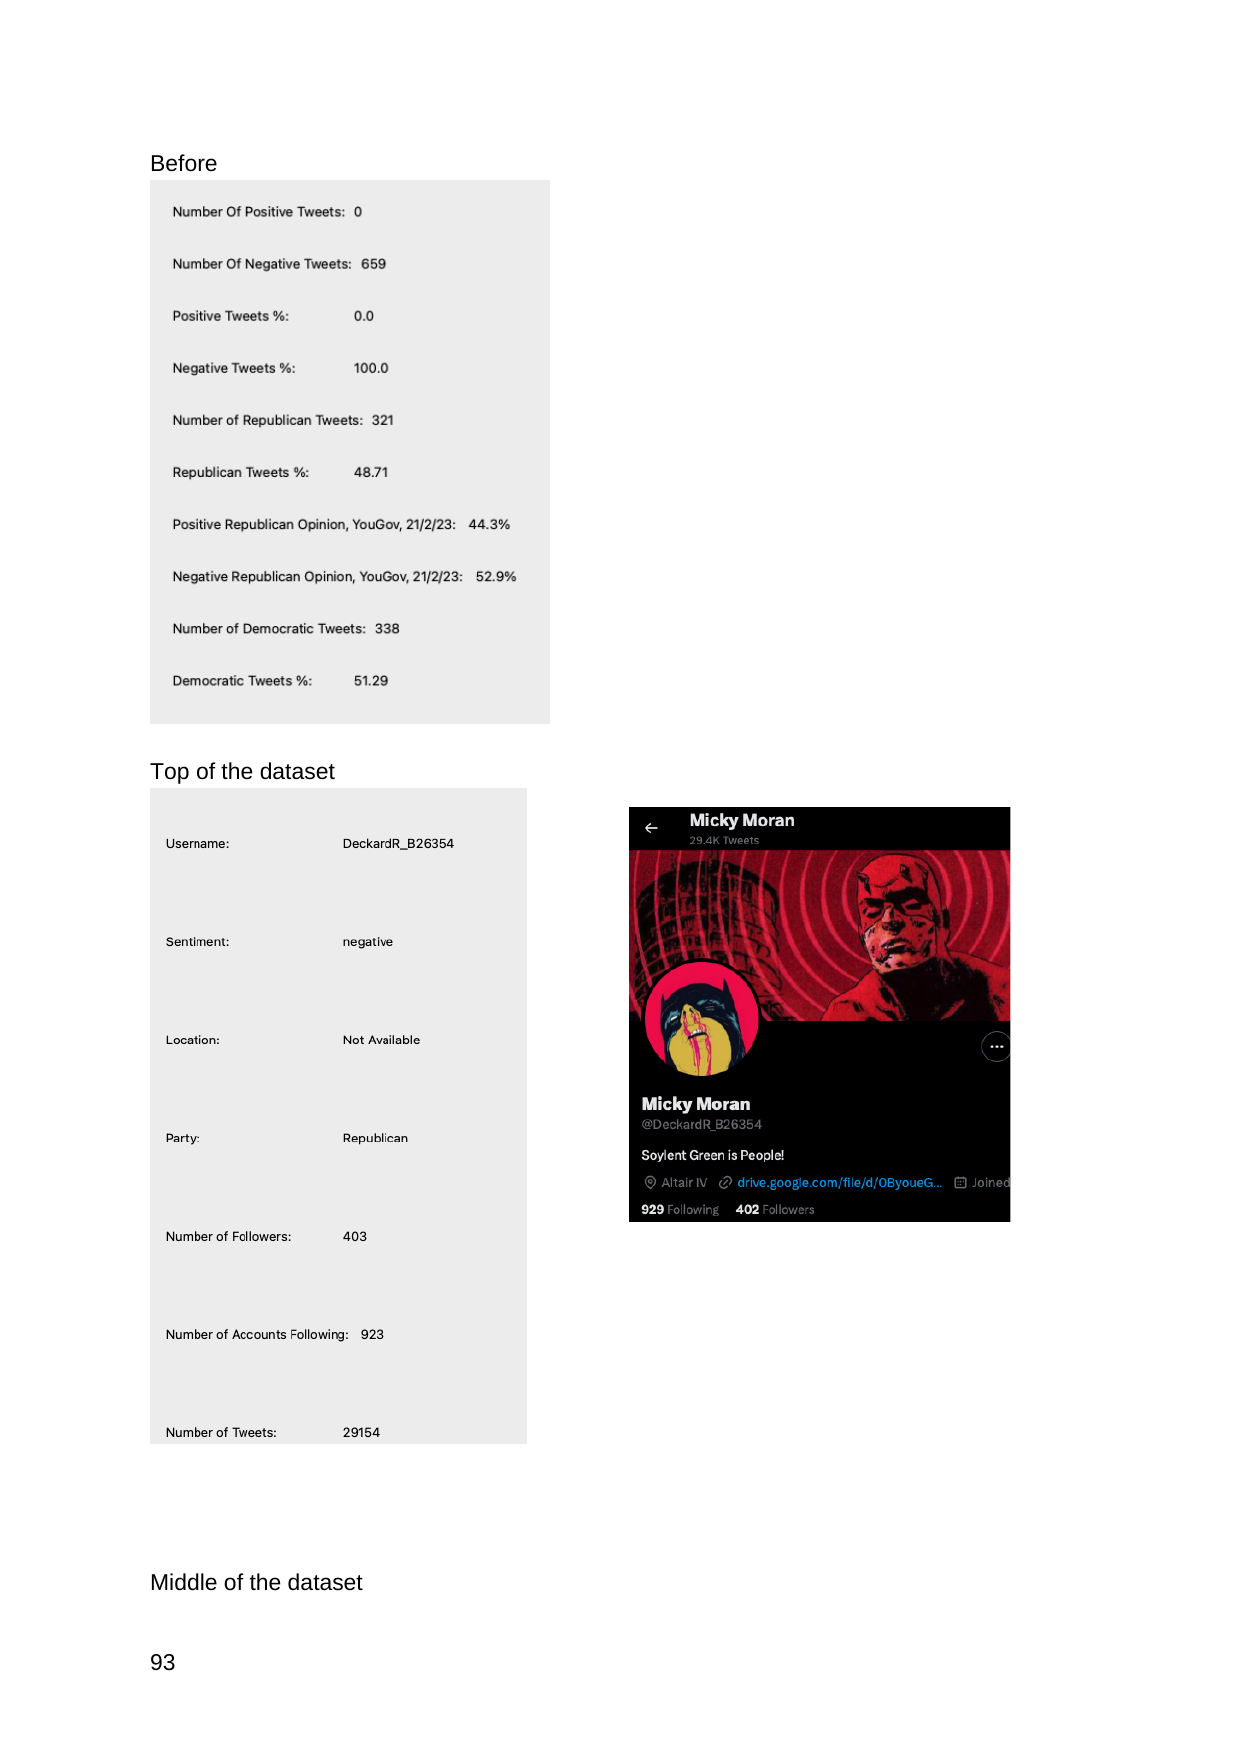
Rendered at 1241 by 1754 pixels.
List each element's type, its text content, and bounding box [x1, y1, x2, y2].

picture [629, 807, 1011, 1222]
text Top of the dataset [150, 758, 1090, 784]
picture [150, 180, 550, 724]
text Middle of the dataset [150, 1568, 1090, 1595]
text Before [150, 150, 1090, 176]
picture [150, 788, 527, 1444]
